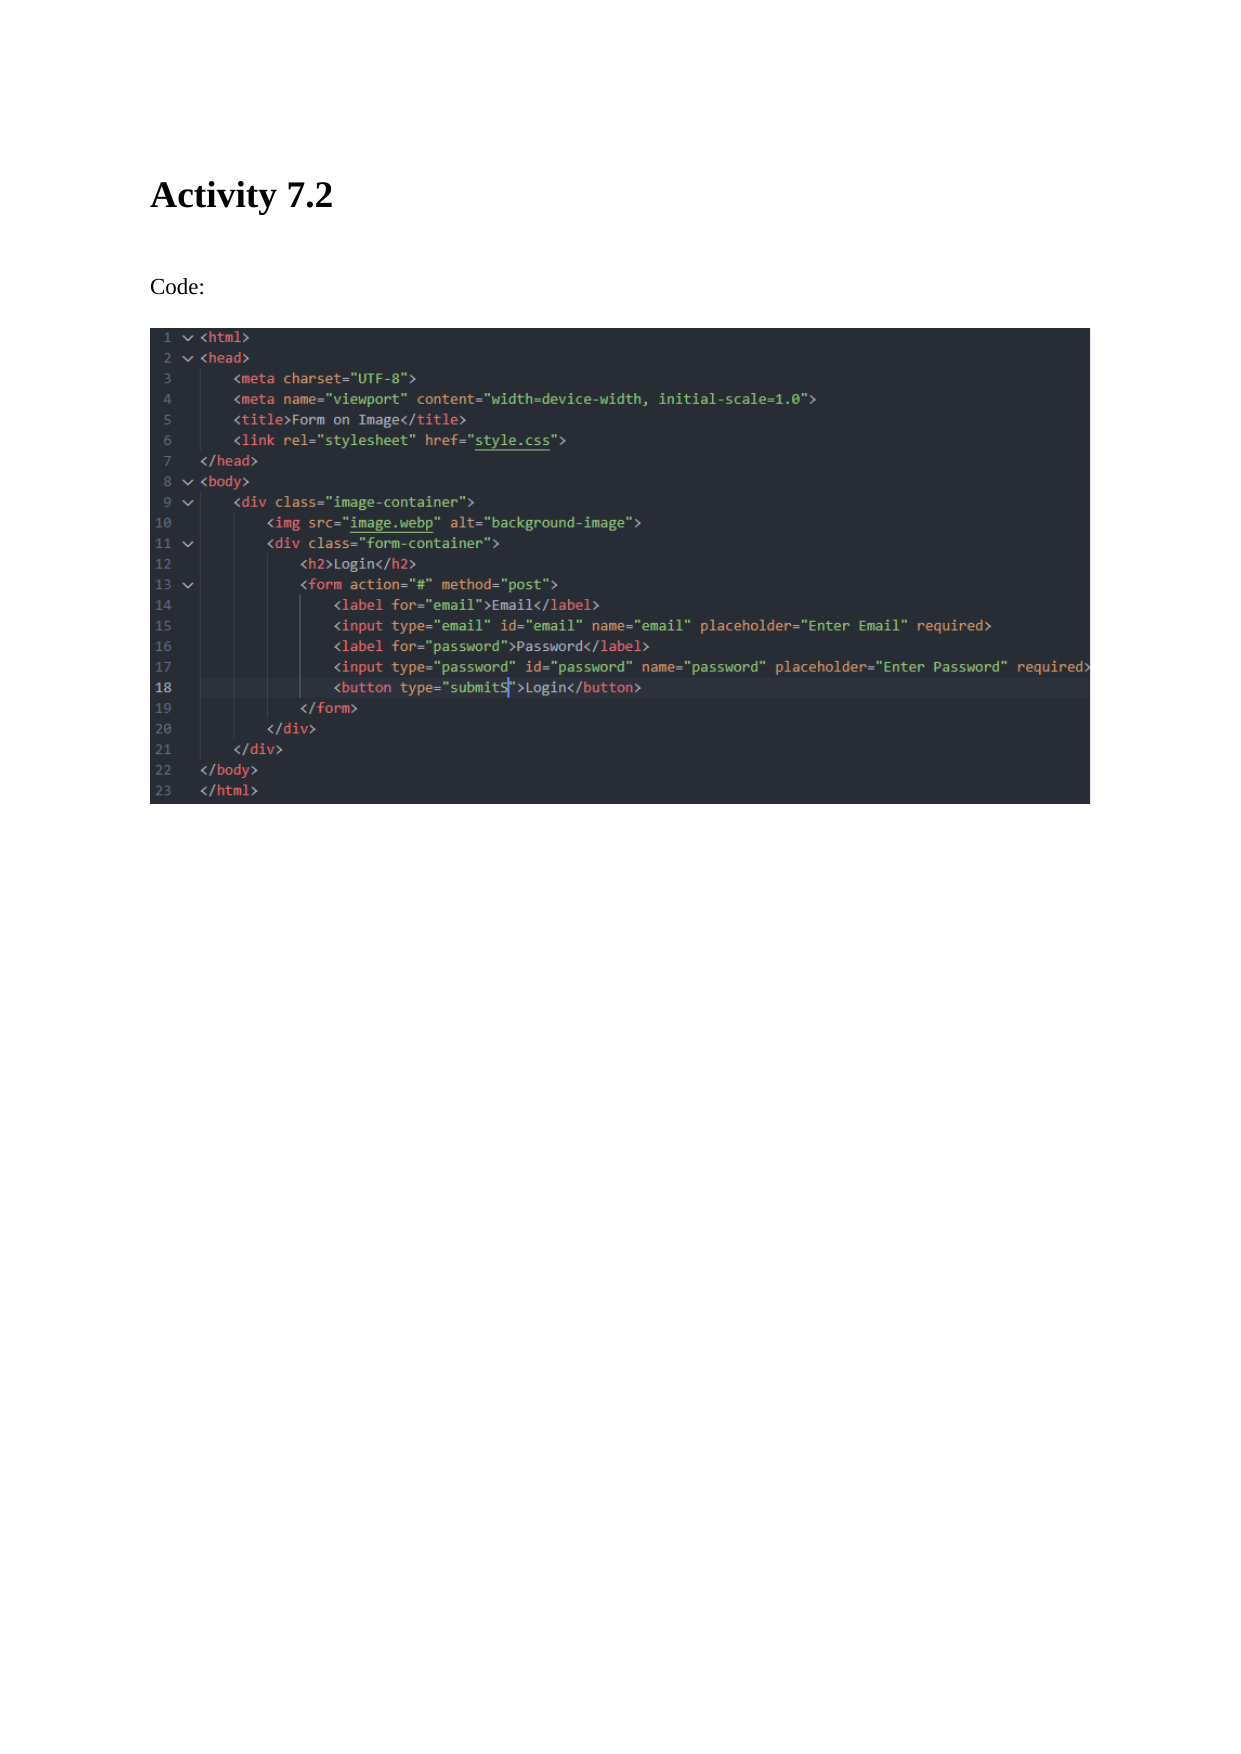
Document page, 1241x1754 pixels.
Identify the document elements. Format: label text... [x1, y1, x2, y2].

text Code: [150, 270, 1090, 303]
picture [150, 328, 1091, 804]
text Activity 7.2 [150, 162, 1090, 227]
